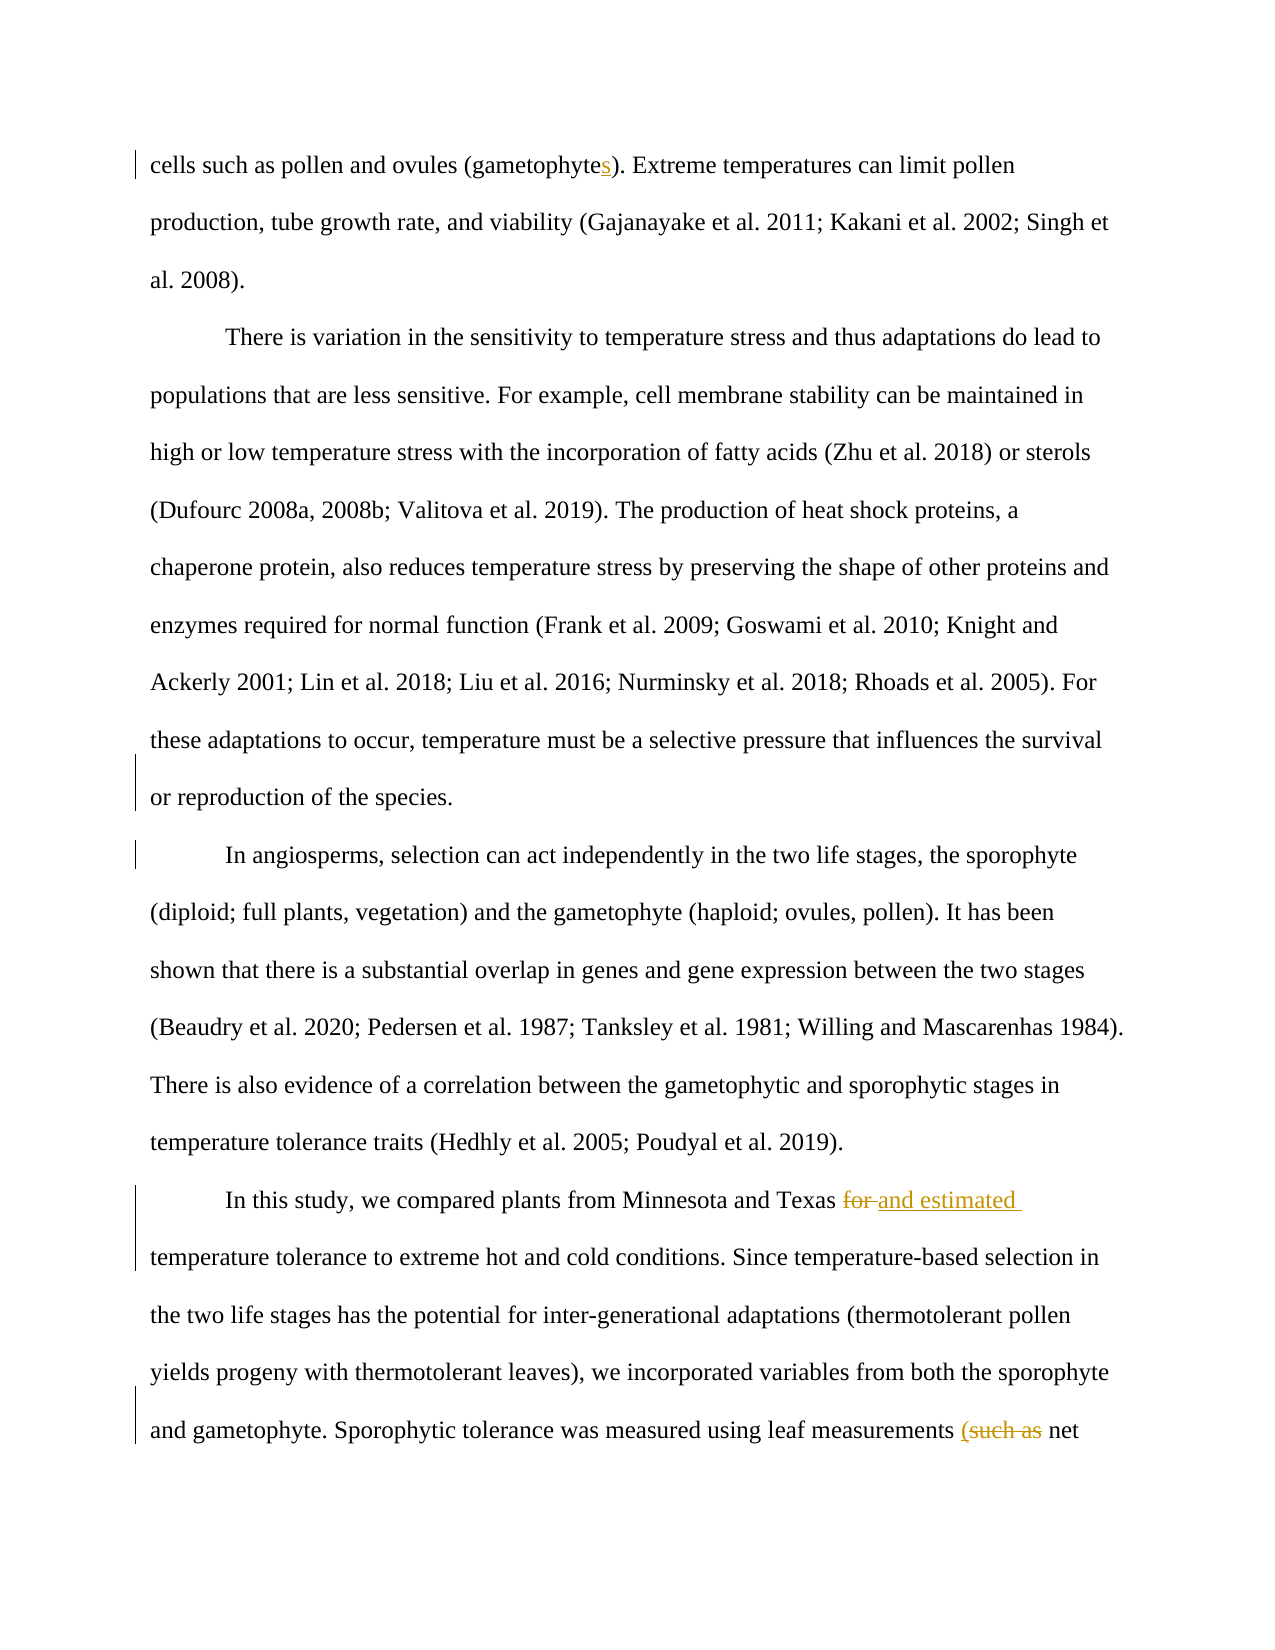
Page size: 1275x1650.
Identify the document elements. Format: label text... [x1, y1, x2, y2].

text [150, 1185, 1125, 1444]
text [150, 150, 1125, 294]
text In angiosperms, selection can act independently in the two life stages, the sporophyte (diploid; full plants, vegetation) and the gametophyte (haploid; ovules, pollen). It has been shown that there is a substantial overlap in genes and gene expression between the two stages (Beaudry et al. 2020; Pedersen et al. 1987; Tanksley et al. 1981; Willing and Mascarenhas 1984). There is also evidence of a correlation between the gametophytic and sporophytic stages in temperature tolerance traits (Hedhly et al. 2005; Poudyal et al. 2019). [150, 840, 1125, 1156]
text There is variation in the sensitivity to temperature stress and thus adaptations do lead to populations that are less sensitive. For example, cell membrane stability can be maintained in high or low temperature stress with the incorporation of fatty acids (Zhu et al. 2018) or sterols (Dufourc 2008a, 2008b; Valitova et al. 2019). The production of heat shock proteins, a chaperone protein, also reduces temperature stress by preserving the shape of other proteins and enzymes required for normal function (Frank et al. 2009; Goswami et al. 2010; Knight and Ackerly 2001; Lin et al. 2018; Liu et al. 2016; Nurminsky et al. 2018; Rhoads et al. 2005). For these adaptations to occur, temperature must be a selective pressure that influences the survival or reproduction of the species. [150, 322, 1125, 811]
